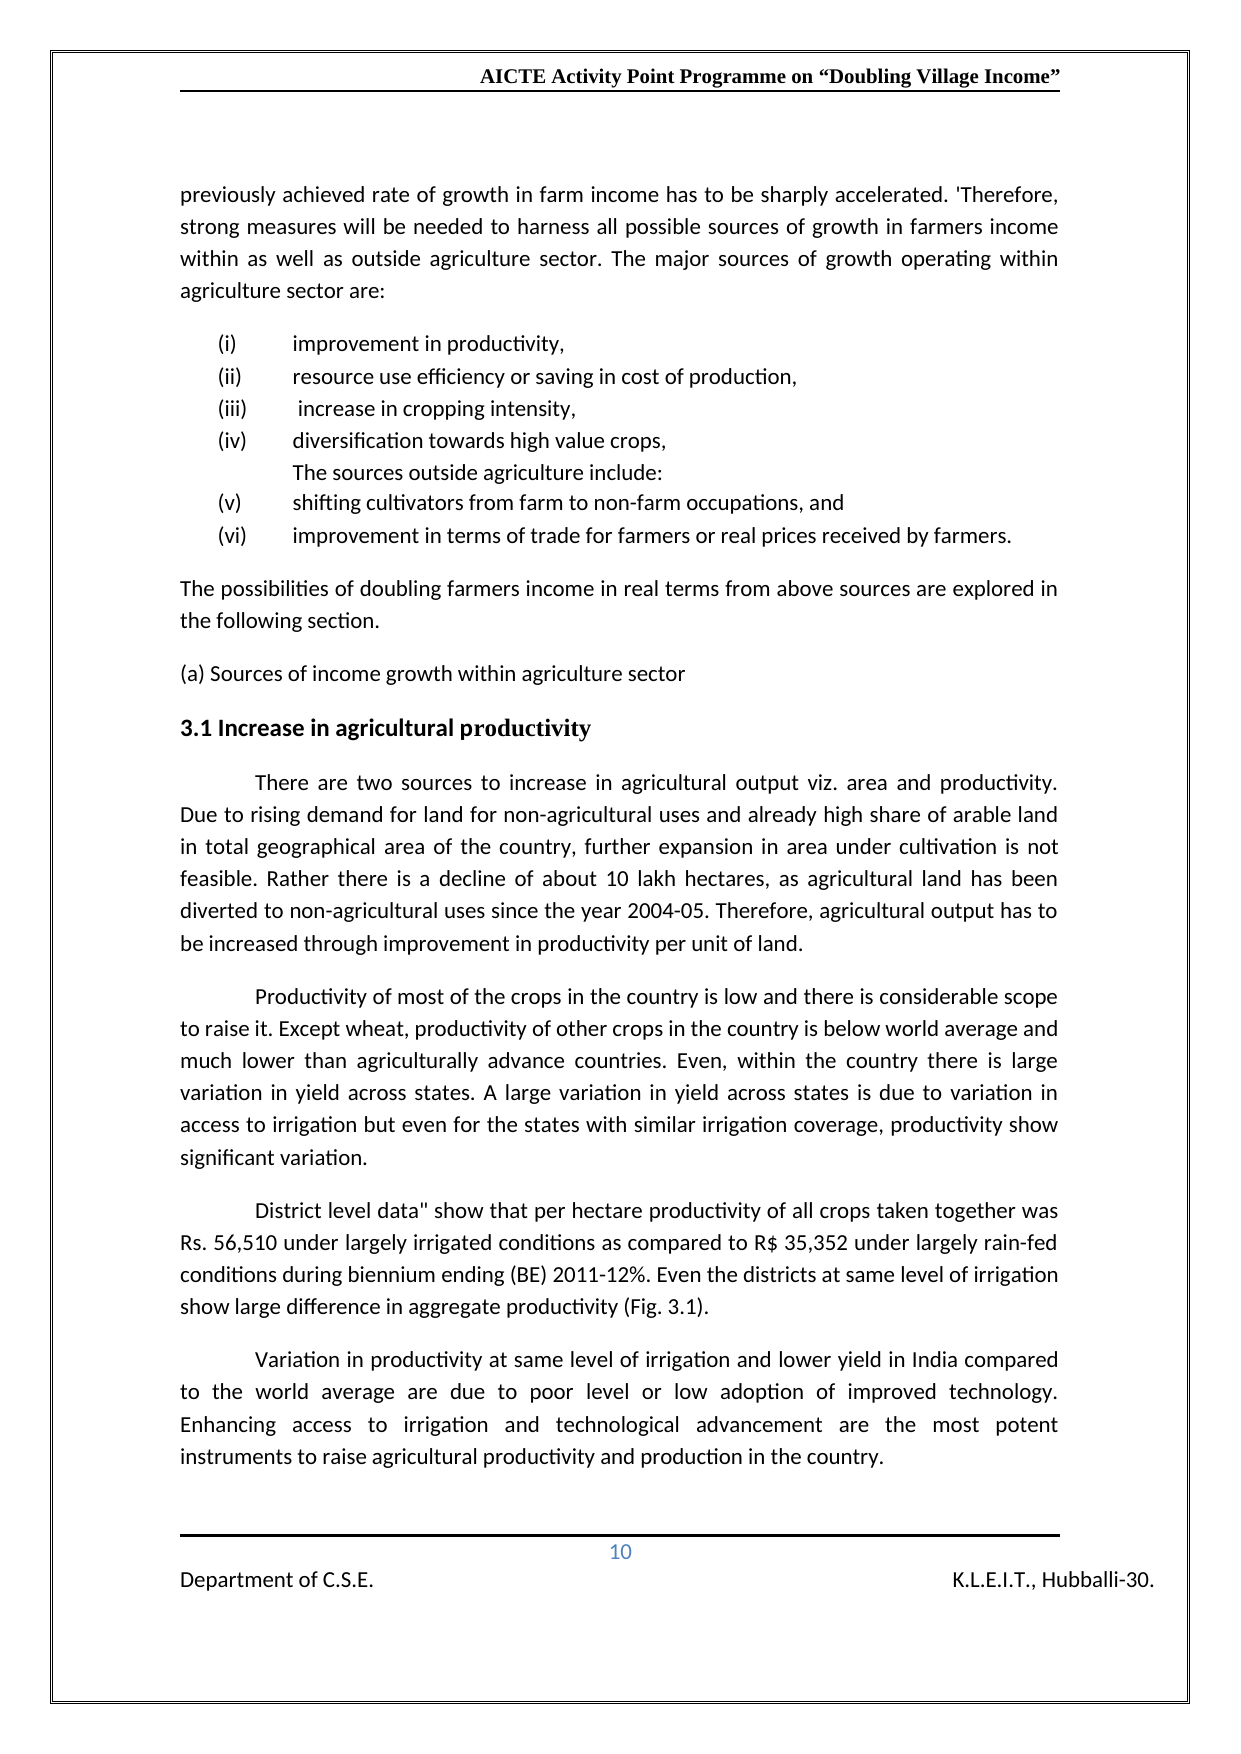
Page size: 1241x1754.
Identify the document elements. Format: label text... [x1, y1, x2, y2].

text District level data" show that per hectare productivity of all crops taken together was Rs. 56,510 under largely irrigated conditions as compared to R$ 35,352 under largely rain-fed conditions during biennium ending (BE) 2011-12%. Even the districts at same level of irrigation show large difference in aggregate productivity (Fig. 3.1). [180, 1196, 1060, 1320]
text Productivity of most of the crops in the country is low and there is considerable scope to raise it. Except wheat, productivity of other crops in the country is below world average and much lower than agriculturally advance countries. Even, within the country there is large variation in yield across states. A large variation in yield across states is due to variation in access to irrigation but even for the states with similar irrigation coverage, productivity show significant variation. [180, 982, 1060, 1171]
list The sources outside agriculture include: [292, 458, 1060, 486]
list shifting cultivators from farm to non-farm occupations, and [217, 488, 1060, 517]
text The possibilities of doubling farmers income in real terms from above sources are explored in the following section. [180, 574, 1060, 634]
text Variation in productivity at same level of irrigation and lower yield in India compared to the world average are due to poor level or low adoption of improved technology. Enhancing access to irrigation and technological advancement are the most potent instruments to raise agricultural productivity and production in the country. [180, 1345, 1060, 1470]
text (a) Sources of income growth within agriculture sector [180, 659, 1060, 687]
text There are two sources to increase in agricultural output viz. area and productivity. Due to rising demand for land for non-agricultural uses and already high share of arable land in total geographical area of the country, further expansion in area under cultivation is not feasible. Rather there is a decline of about 10 lakh hectares, as agricultural land has been diverted to non-agricultural uses since the year 2004-05. Therefore, agricultural output has to be increased through improvement in productivity per unit of land. [180, 768, 1060, 957]
text 3.1 Increase in agricultural productivity [180, 712, 1060, 742]
list resource use efficiency or saving in cost of production, [217, 362, 1060, 390]
list increase in cropping intensity, [217, 394, 1060, 422]
list improvement in productivity, [217, 329, 1060, 358]
list improvement in terms of trade for farmers or real prices received by farmers. [217, 521, 1060, 549]
list diversification towards high value crops, [217, 426, 1060, 454]
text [180, 180, 1060, 304]
